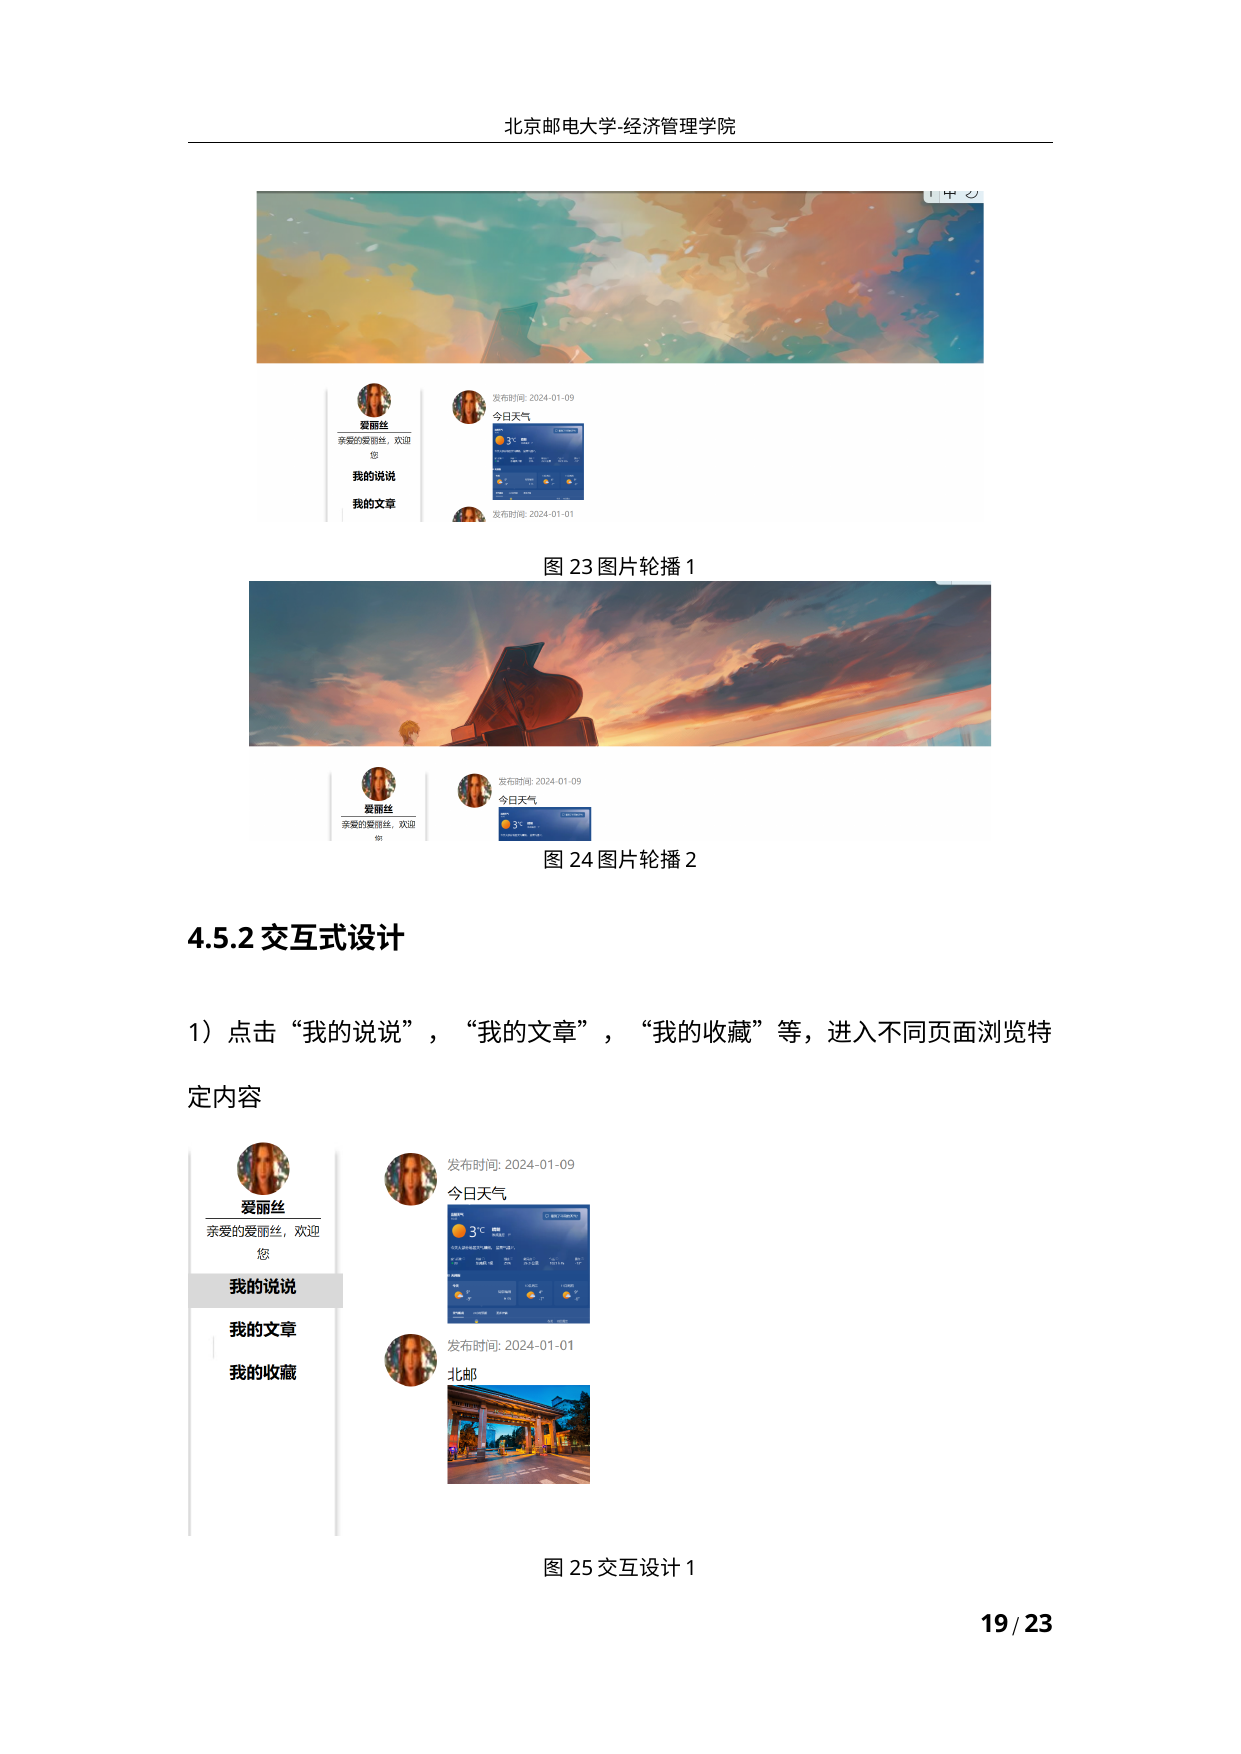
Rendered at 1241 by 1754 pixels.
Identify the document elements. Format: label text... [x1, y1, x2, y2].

picture [188, 1127, 1053, 1536]
picture [256, 191, 984, 522]
picture [249, 581, 992, 841]
text 图 24图片轮播2 [187, 842, 1053, 874]
list 点击“我的说说”，“我的文章”，“我的收藏”等，进入不同页面浏览特定内容 [187, 998, 1053, 1128]
text 图 23图片轮播1 [187, 549, 1053, 582]
subtitle 4.5.2交互式设计 [187, 903, 1053, 968]
text 图 25交互设计1 [187, 1550, 1053, 1583]
